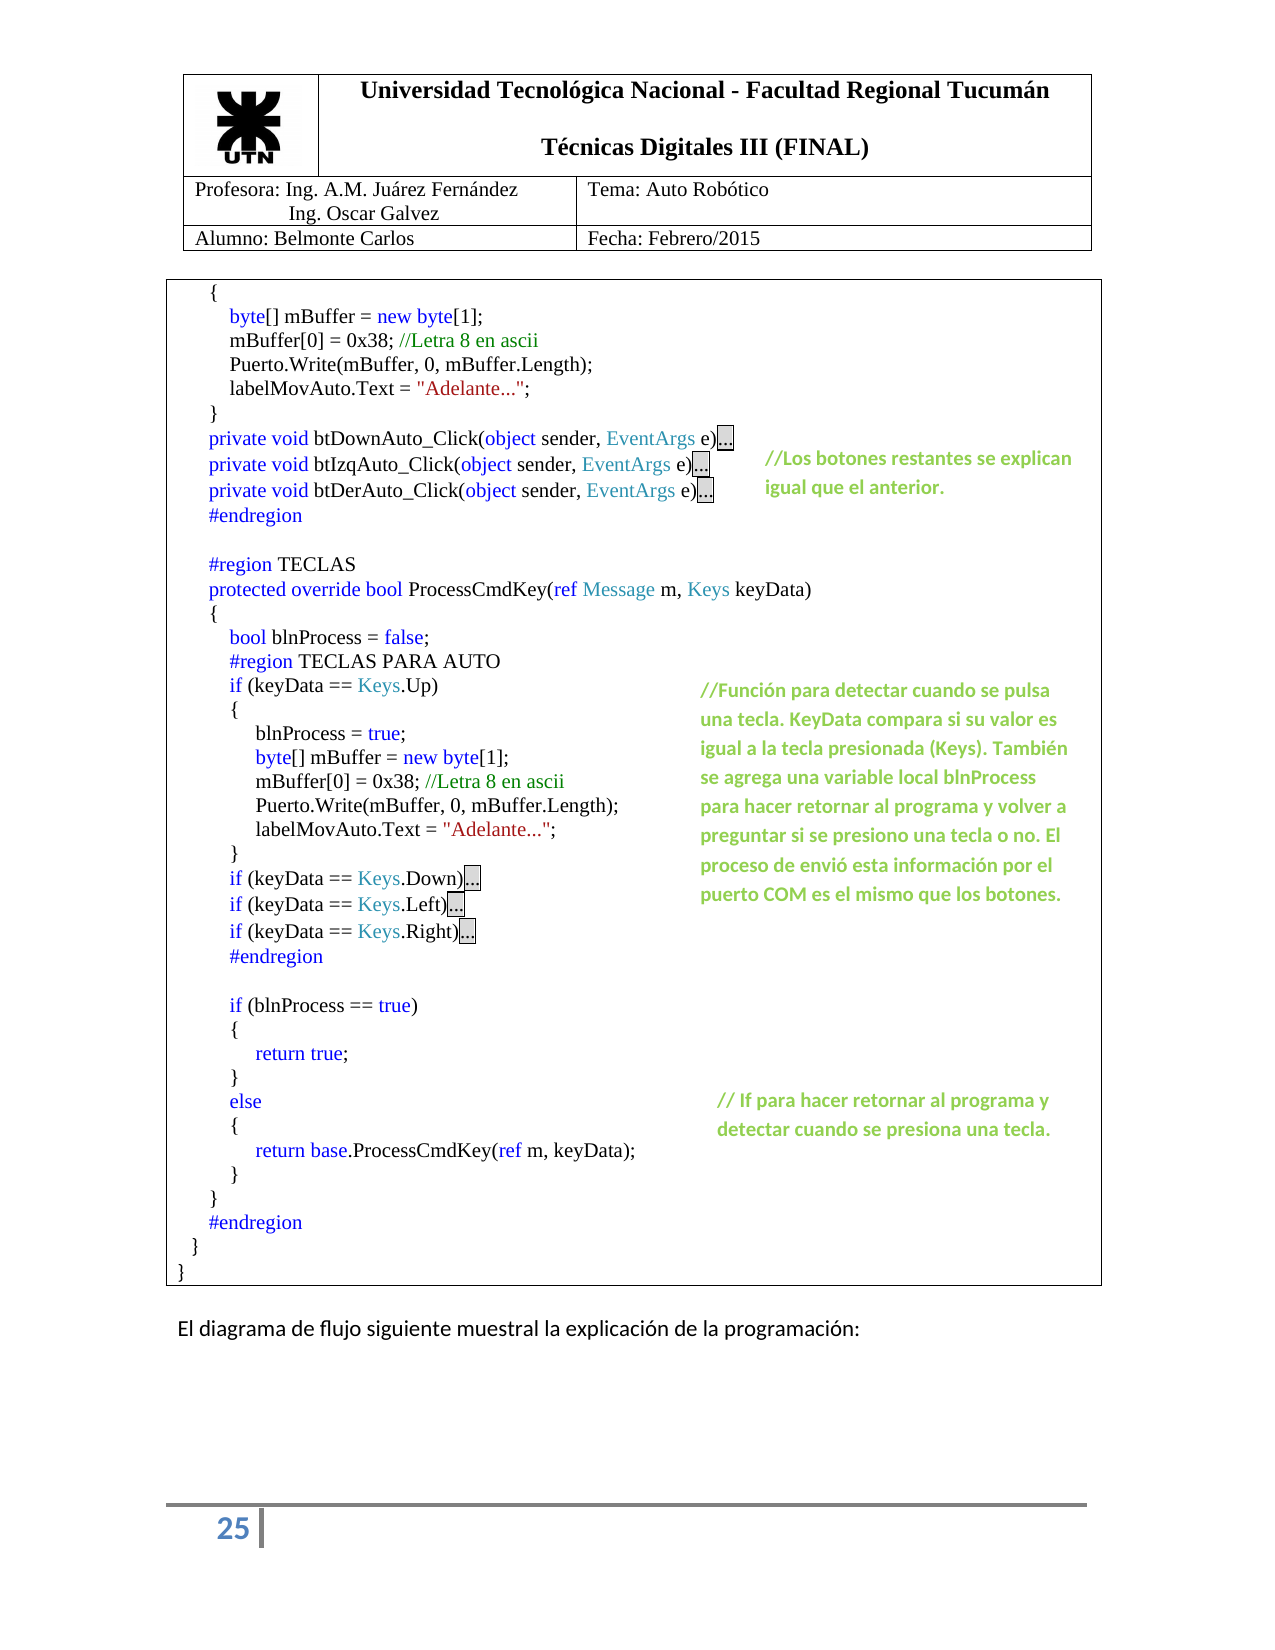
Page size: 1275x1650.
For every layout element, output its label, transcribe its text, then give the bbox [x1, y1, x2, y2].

picture [194, 85, 302, 166]
text El diagrama de flujo siguiente muestral la explicación de la programación: [177, 1314, 1098, 1342]
